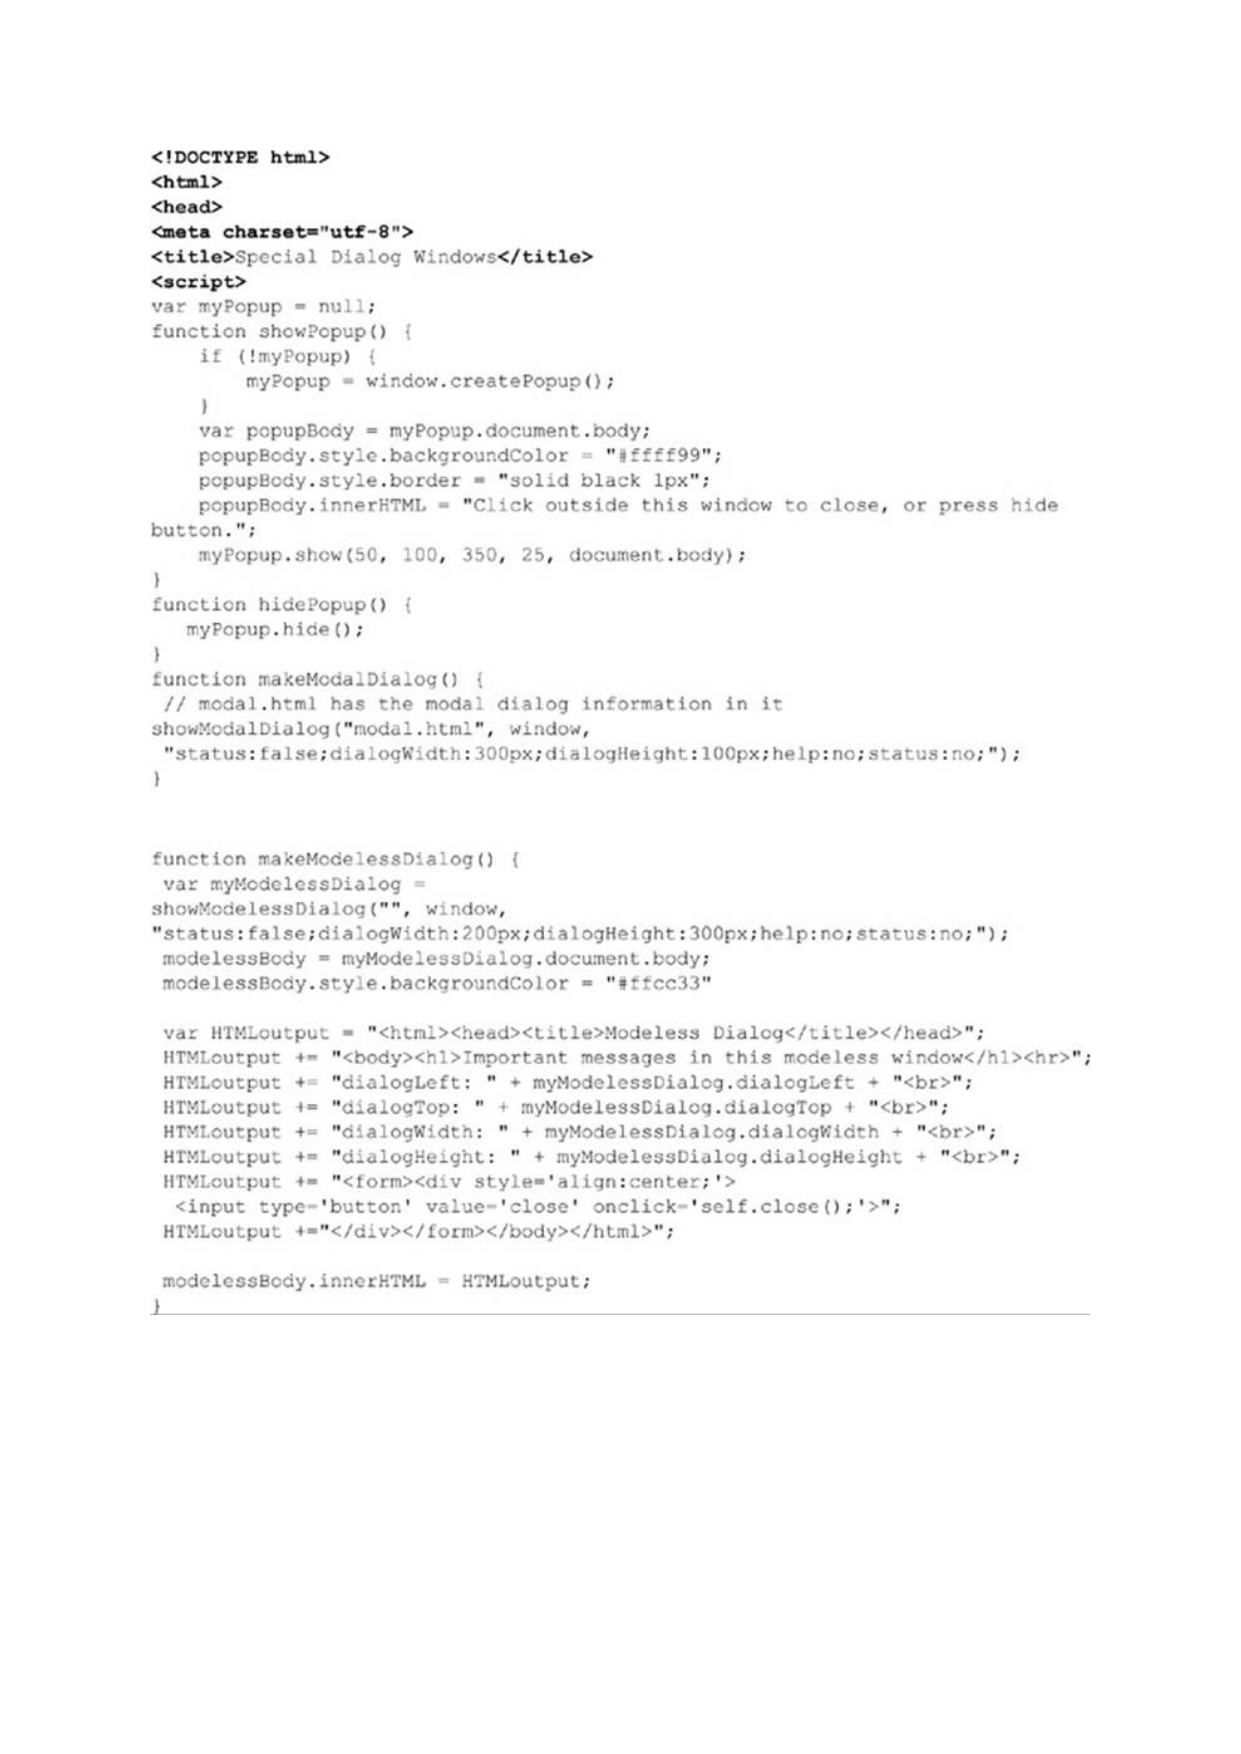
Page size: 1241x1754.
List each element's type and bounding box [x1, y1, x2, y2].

picture [150, 832, 1091, 1315]
picture [150, 150, 1091, 804]
